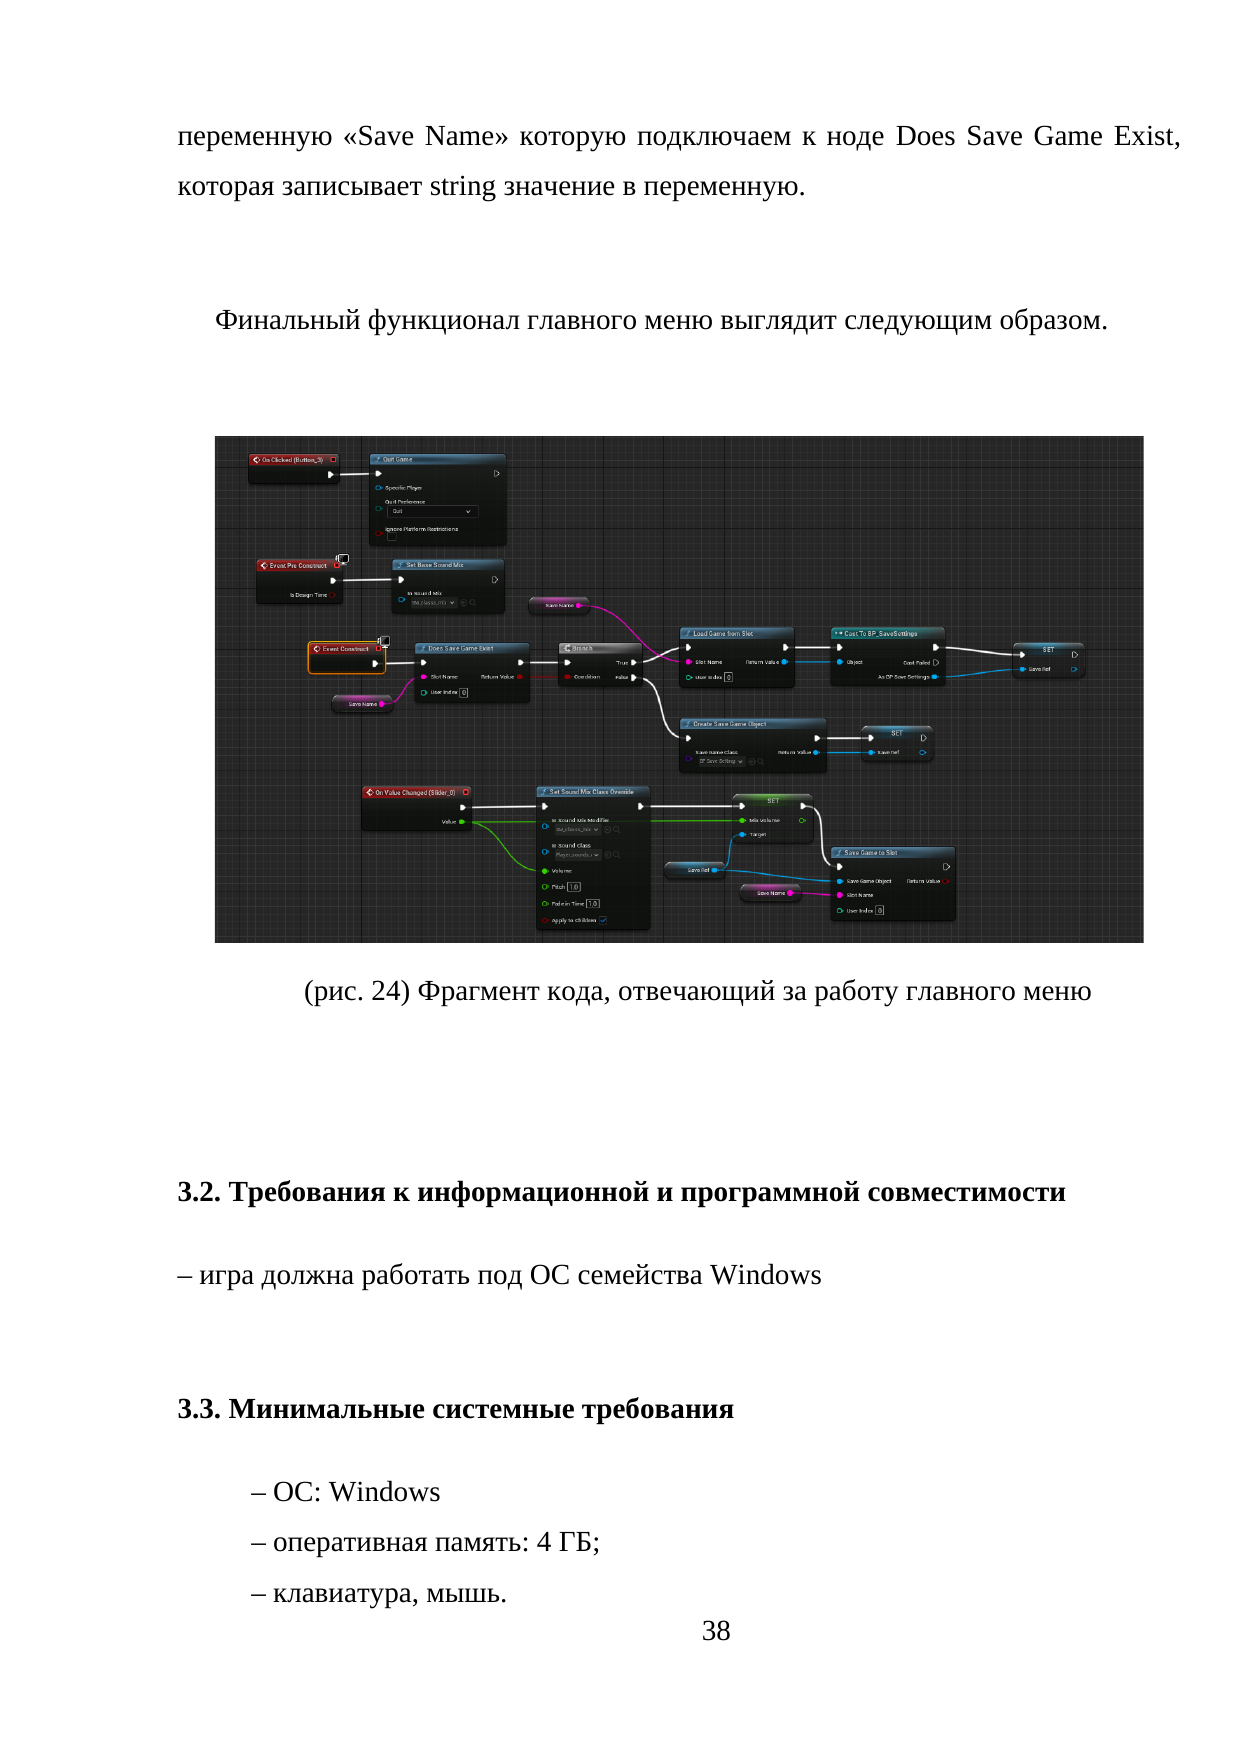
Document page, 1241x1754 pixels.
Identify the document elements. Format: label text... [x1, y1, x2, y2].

text (рис. 24) Фрагмент кода, отвечающий за работу главного меню [177, 973, 1181, 1007]
text – игра должна работать под ОС семейства Windows [177, 1257, 1181, 1291]
subtitle 3.2. Требования к информационной и программной совместимости [177, 1174, 1181, 1208]
subtitle 3.3. Минимальные системные требования [177, 1391, 1181, 1425]
text – ОС: Windows – оперативная память: 4 ГБ; – клавиатура, мышь. [177, 1474, 1181, 1608]
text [177, 118, 1181, 202]
picture [214, 436, 1144, 943]
text Финальный функционал главного меню выглядит следующим образом. [177, 302, 1181, 336]
